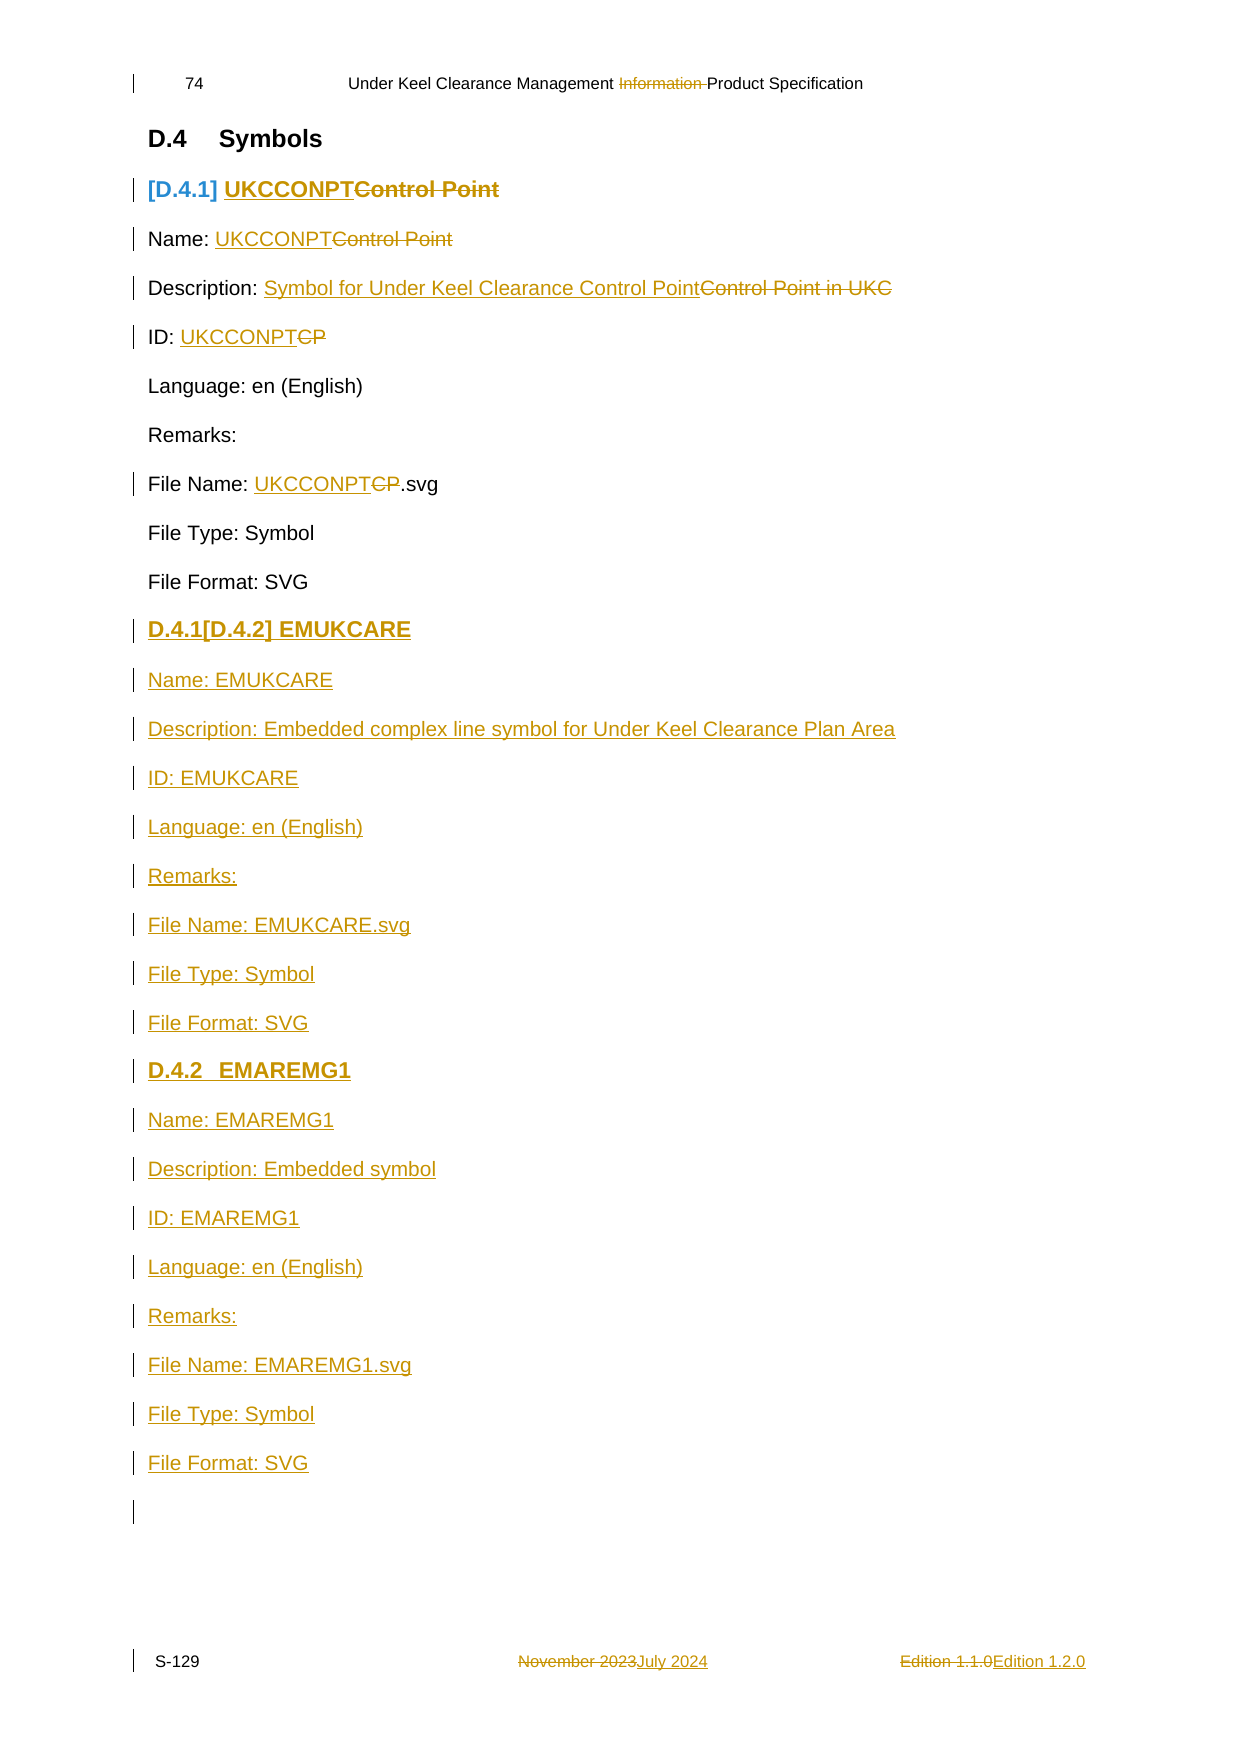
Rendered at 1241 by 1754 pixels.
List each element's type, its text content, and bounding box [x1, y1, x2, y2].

text File Format: SVG [148, 570, 1092, 594]
text ID: [148, 325, 1092, 349]
text File Name: .svg [148, 472, 1092, 496]
text Remarks: [148, 423, 1092, 447]
text Language: en (English) [148, 374, 1092, 398]
text Name: [148, 227, 1092, 251]
text Description: [148, 276, 1092, 300]
text Symbols [148, 124, 1092, 153]
text File Type: Symbol [148, 521, 1092, 545]
